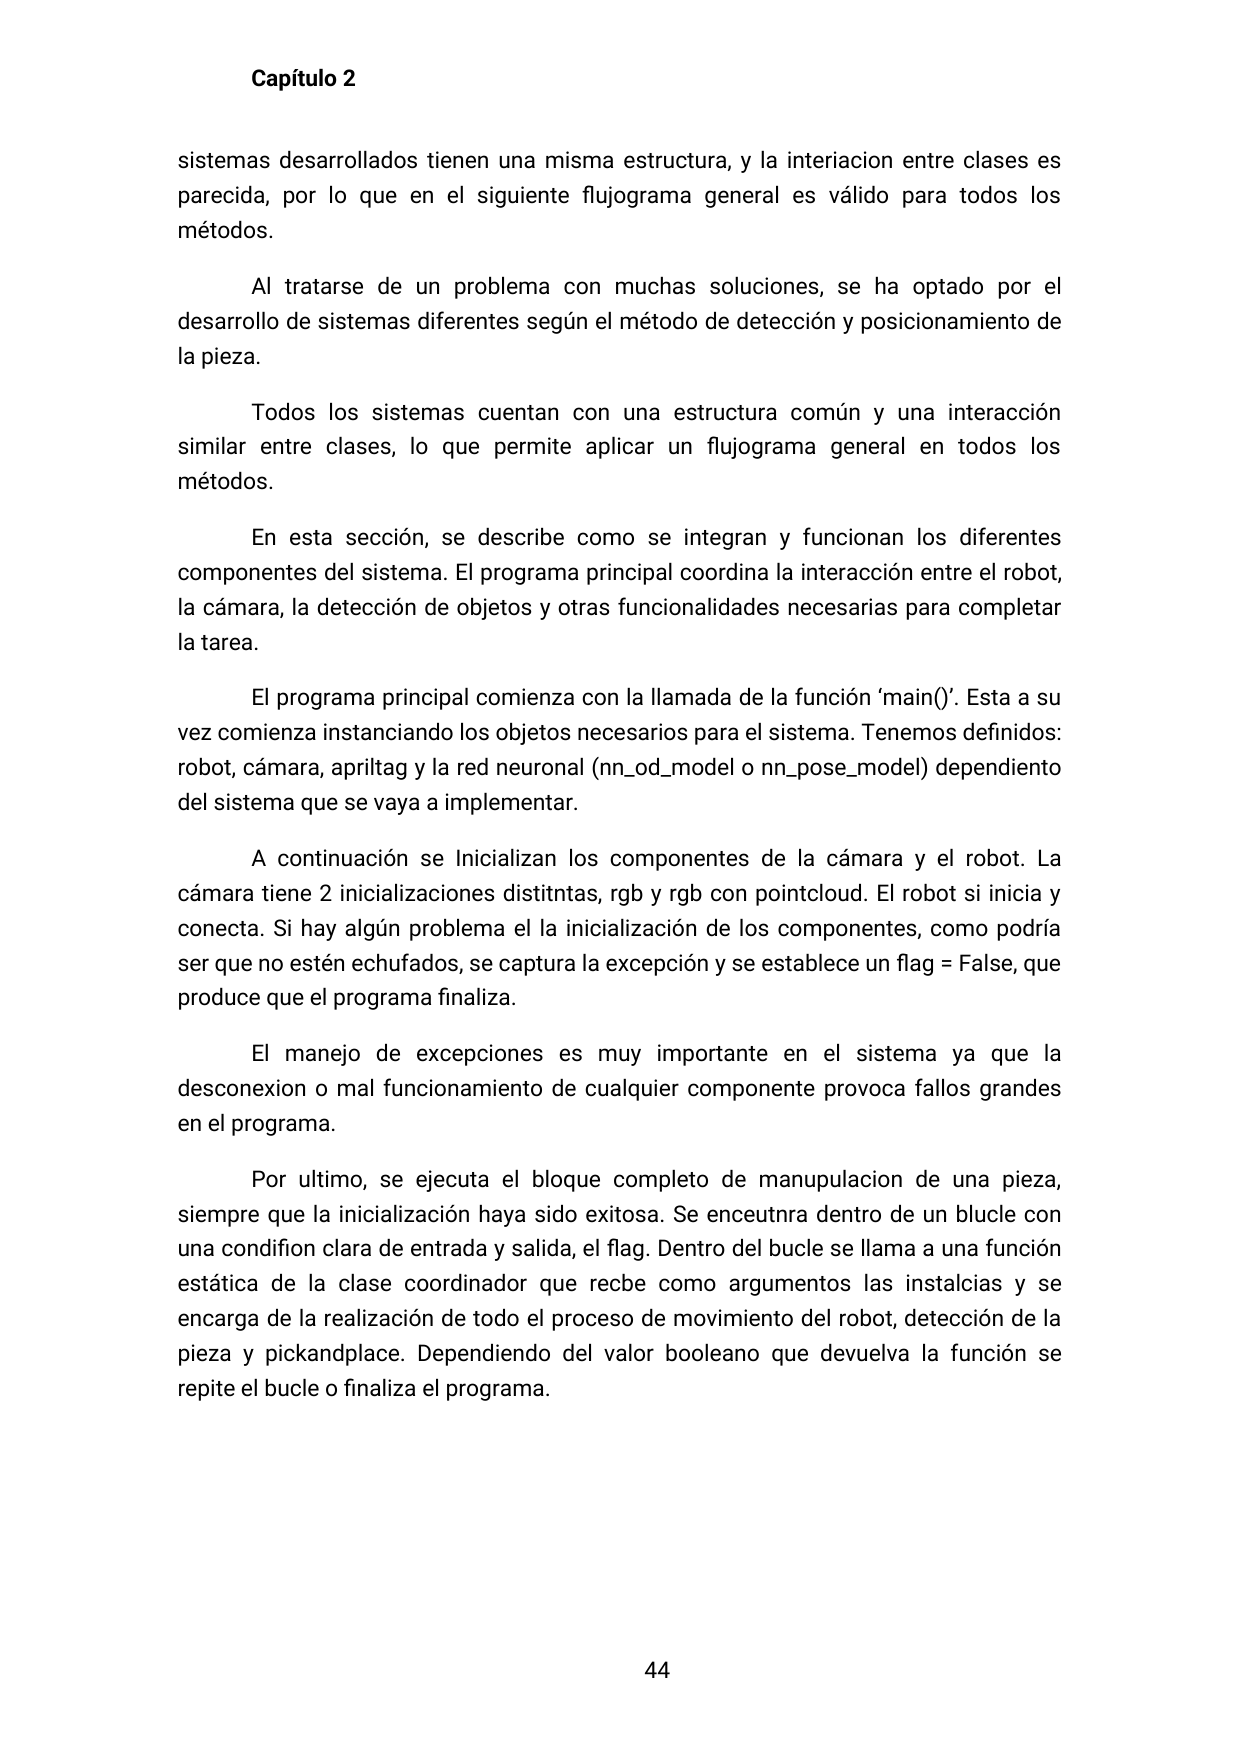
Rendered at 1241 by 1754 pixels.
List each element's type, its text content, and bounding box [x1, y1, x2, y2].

text Por ultimo, se ejecuta el bloque completo de manupulacion de una pieza, siempre que la inicialización haya sido exitosa. Se enceutnra dentro de un blucle con una condifion clara de entrada y salida, el flag. Dentro del bucle se llama a una función estática de la clase coordinador que recbe como argumentos las instalcias y se encarga de la realización de todo el proceso de movimiento del robot, detección de la pieza y pickandplace. Dependiendo del valor booleano que devuelva la función se repite el bucle o finaliza el programa. [177, 1166, 1063, 1402]
text Al tratarse de un problema con muchas soluciones, se ha optado por el desarrollo de sistemas diferentes según el método de detección y posicionamiento de la pieza. [177, 273, 1063, 370]
text A continuación se Inicializan los componentes de la cámara y el robot. La cámara tiene 2 inicializaciones distitntas, rgb y rgb con pointcloud. El robot si inicia y conecta. Si hay algún problema el la inicialización de los componentes, como podría ser que no estén echufados, se captura la excepción y se establece un flag = False, que produce que el programa finaliza. [177, 845, 1063, 1011]
text El programa principal comienza con la llamada de la función ‘main()’. Esta a su vez comienza instanciando los objetos necesarios para el sistema. Tenemos definidos: robot, cámara, apriltag y la red neuronal (nn_od_model o nn_pose_model) dependiento del sistema que se vaya a implementar. [177, 684, 1063, 816]
text Todos los sistemas cuentan con una estructura común y una interacción similar entre clases, lo que permite aplicar un flujograma general en todos los métodos. [177, 399, 1063, 495]
text El manejo de excepciones es muy importante en el sistema ya que la desconexion o mal funcionamiento de cualquier componente provoca fallos grandes en el programa. [177, 1040, 1063, 1137]
text En esta sección, se describe como se integran y funcionan los diferentes componentes del sistema. El programa principal coordina la interacción entre el robot, la cámara, la detección de objetos y otras funcionalidades necesarias para completar la tarea. [177, 524, 1063, 656]
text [177, 148, 1063, 244]
